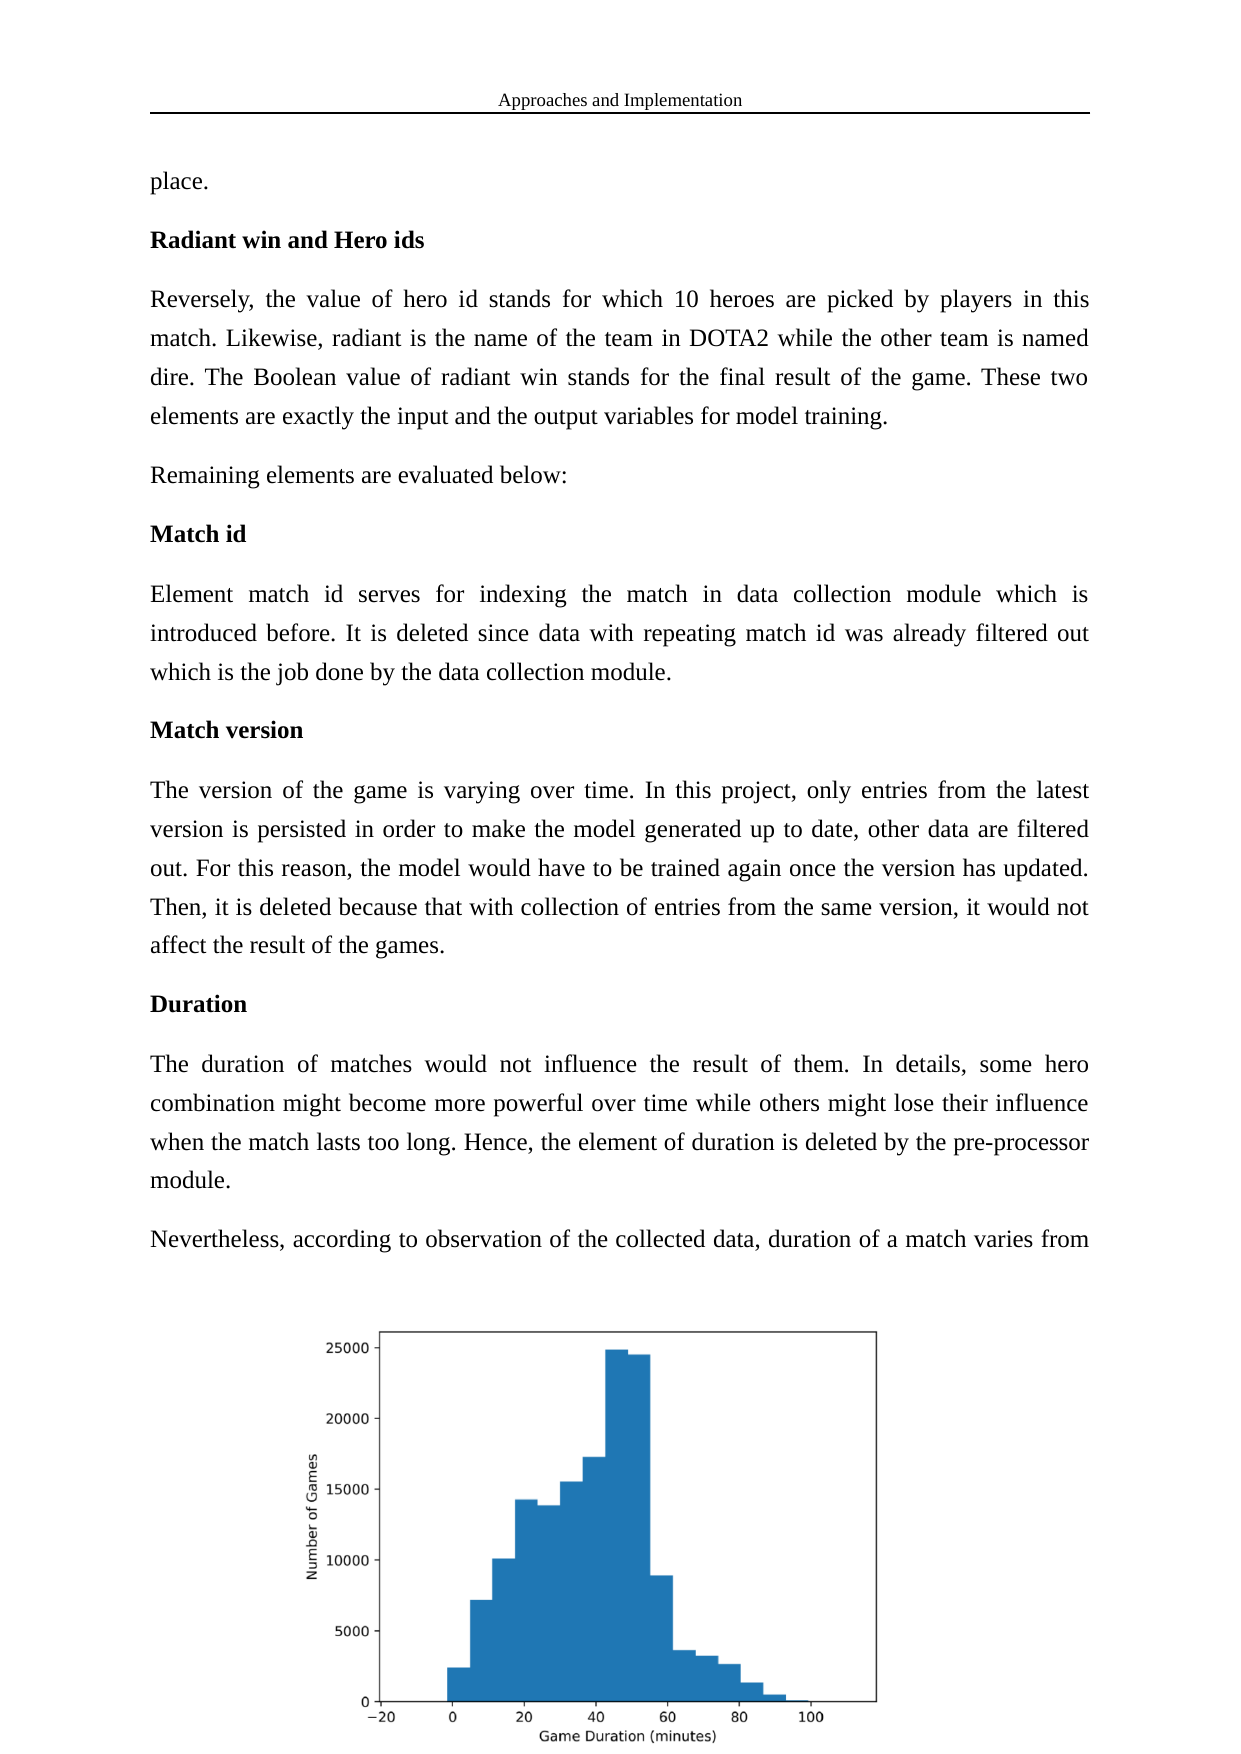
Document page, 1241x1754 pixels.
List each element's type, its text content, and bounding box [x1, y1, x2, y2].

text Element match id serves for indexing the match in data collection module which is introduced before. It is deleted since data with repeating match id was already filtered out which is the job done by the data collection module. [150, 576, 1090, 688]
text Remaining elements are evaluated below: [150, 458, 1090, 492]
text Match id [150, 517, 1090, 551]
picture [299, 1274, 939, 1754]
text The duration of matches would not influence the result of them. In details, some hero combination might become more powerful over time while others might lose their influence when the match lasts too long. Hence, the element of duration is deleted by the pre-processor module. [150, 1046, 1090, 1197]
text Reversely, the value of hero id stands for which 10 heroes are picked by players in this match. Likewise, radiant is the name of the team in DOTA2 while the other team is named dire. The Boolean value of radiant win stands for the final result of the game. These two elements are exactly the input and the output variables for model training. [150, 282, 1090, 433]
text Duration [150, 987, 1090, 1021]
text Radiant win and Hero ids [150, 223, 1090, 257]
text Match version [150, 713, 1090, 747]
text The version of the game is varying over time. In this project, only entries from the latest version is persisted in order to make the model generated up to date, other data are filtered out. For this reason, the model would have to be trained again once the version has updated. Then, it is deleted because that with collection of entries from the same version, it would not affect the result of the games. [150, 772, 1090, 962]
text Among all of the elements in the raw data, the value of game server only tells where the match is arranged, for example in Chinese server or in German server which differs from lagging status. Meanwhile, the value of starting time of the game only tells the time when the match is arranged, for example at 9 p.m. These two elements are considered totally irrelevant to the result of the games, nor could they be used for filtering, thus deleting them at first place. [150, 164, 1090, 198]
